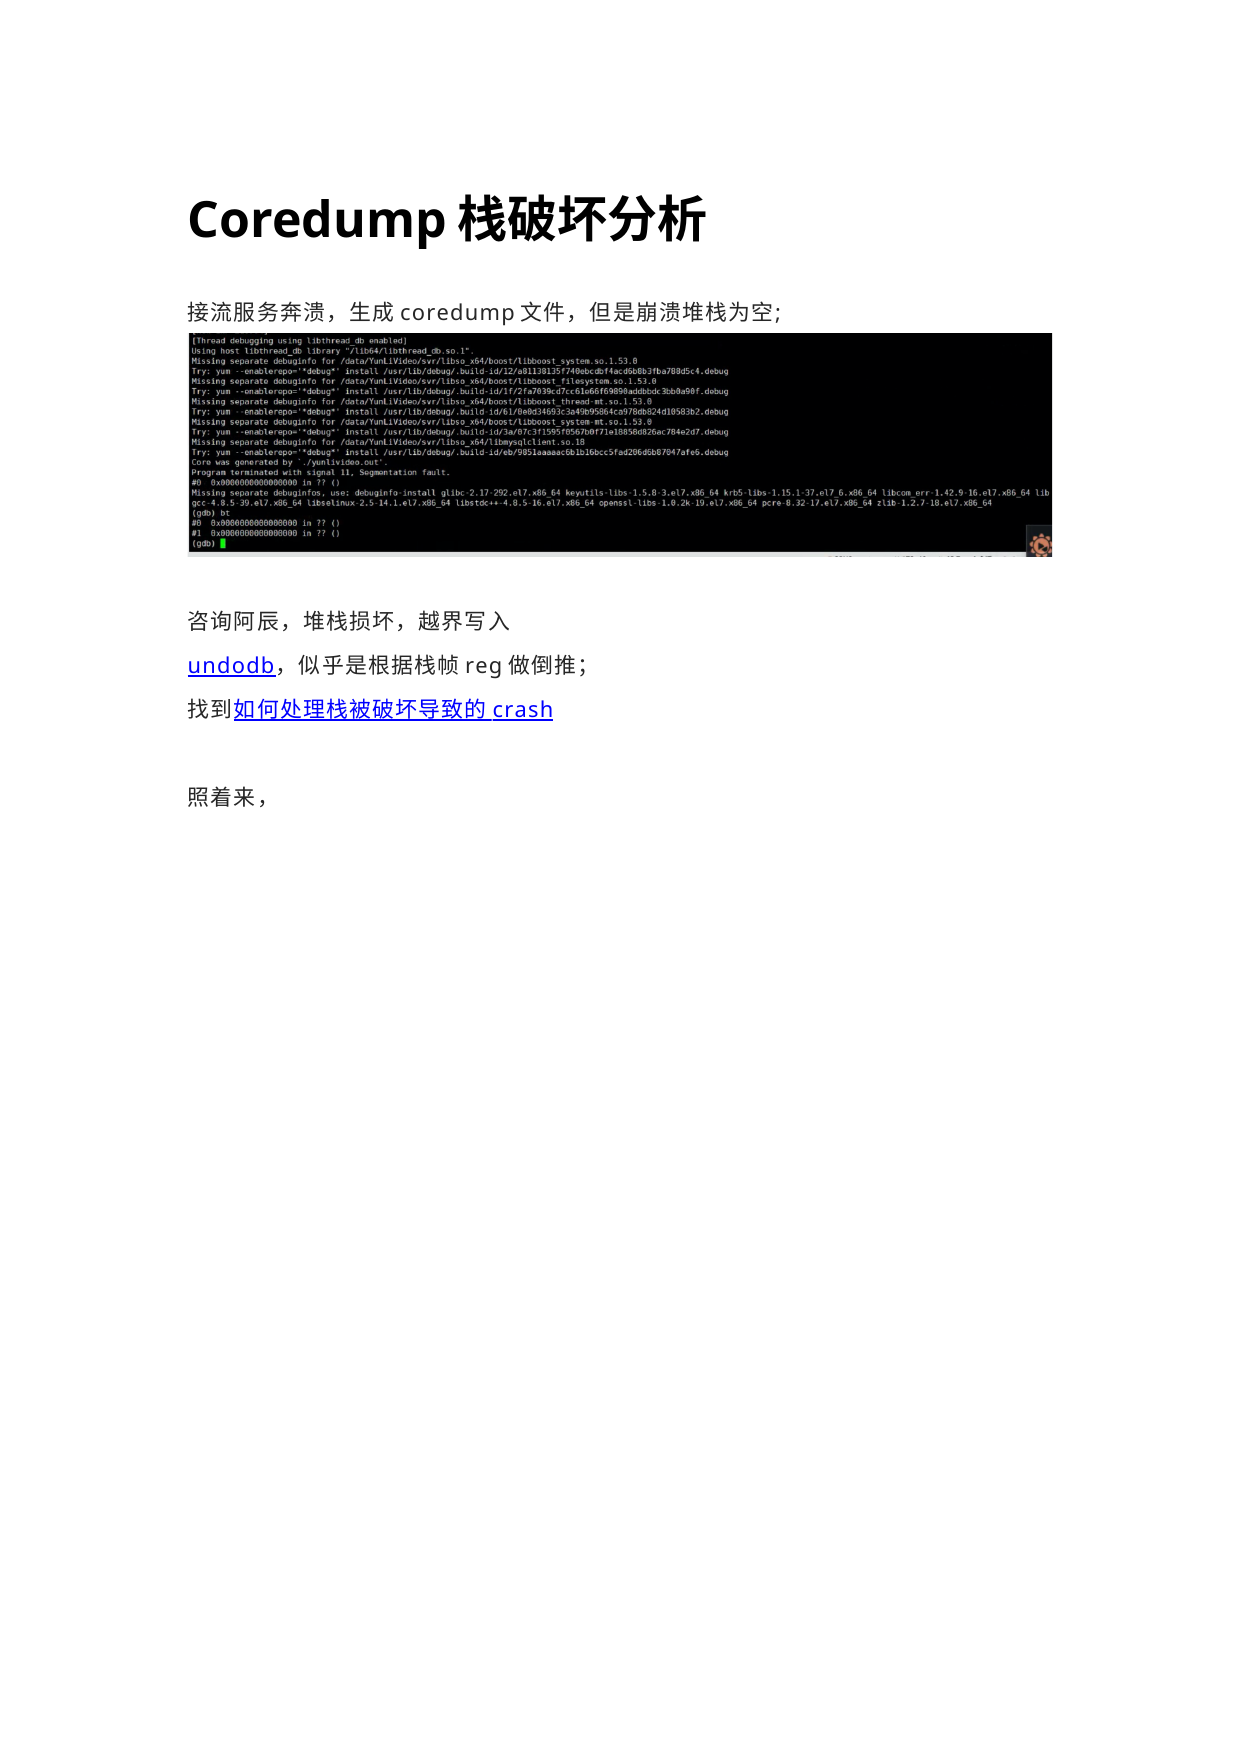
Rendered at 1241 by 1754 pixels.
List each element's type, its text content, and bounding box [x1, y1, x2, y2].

text 照着来， [187, 774, 1053, 818]
text 咨询阿辰，堆栈损坏，越界写入 [187, 598, 1053, 642]
text 接流服务奔溃，生成coredump文件，但是崩溃堆栈为空; [187, 289, 1053, 333]
text 找到如何处理栈被破坏导致的crash [187, 686, 1053, 730]
text undodb，似乎是根据栈帧reg做倒推； [187, 642, 1053, 686]
picture [187, 333, 1053, 557]
text Coredump栈破坏分析 [187, 172, 1053, 260]
